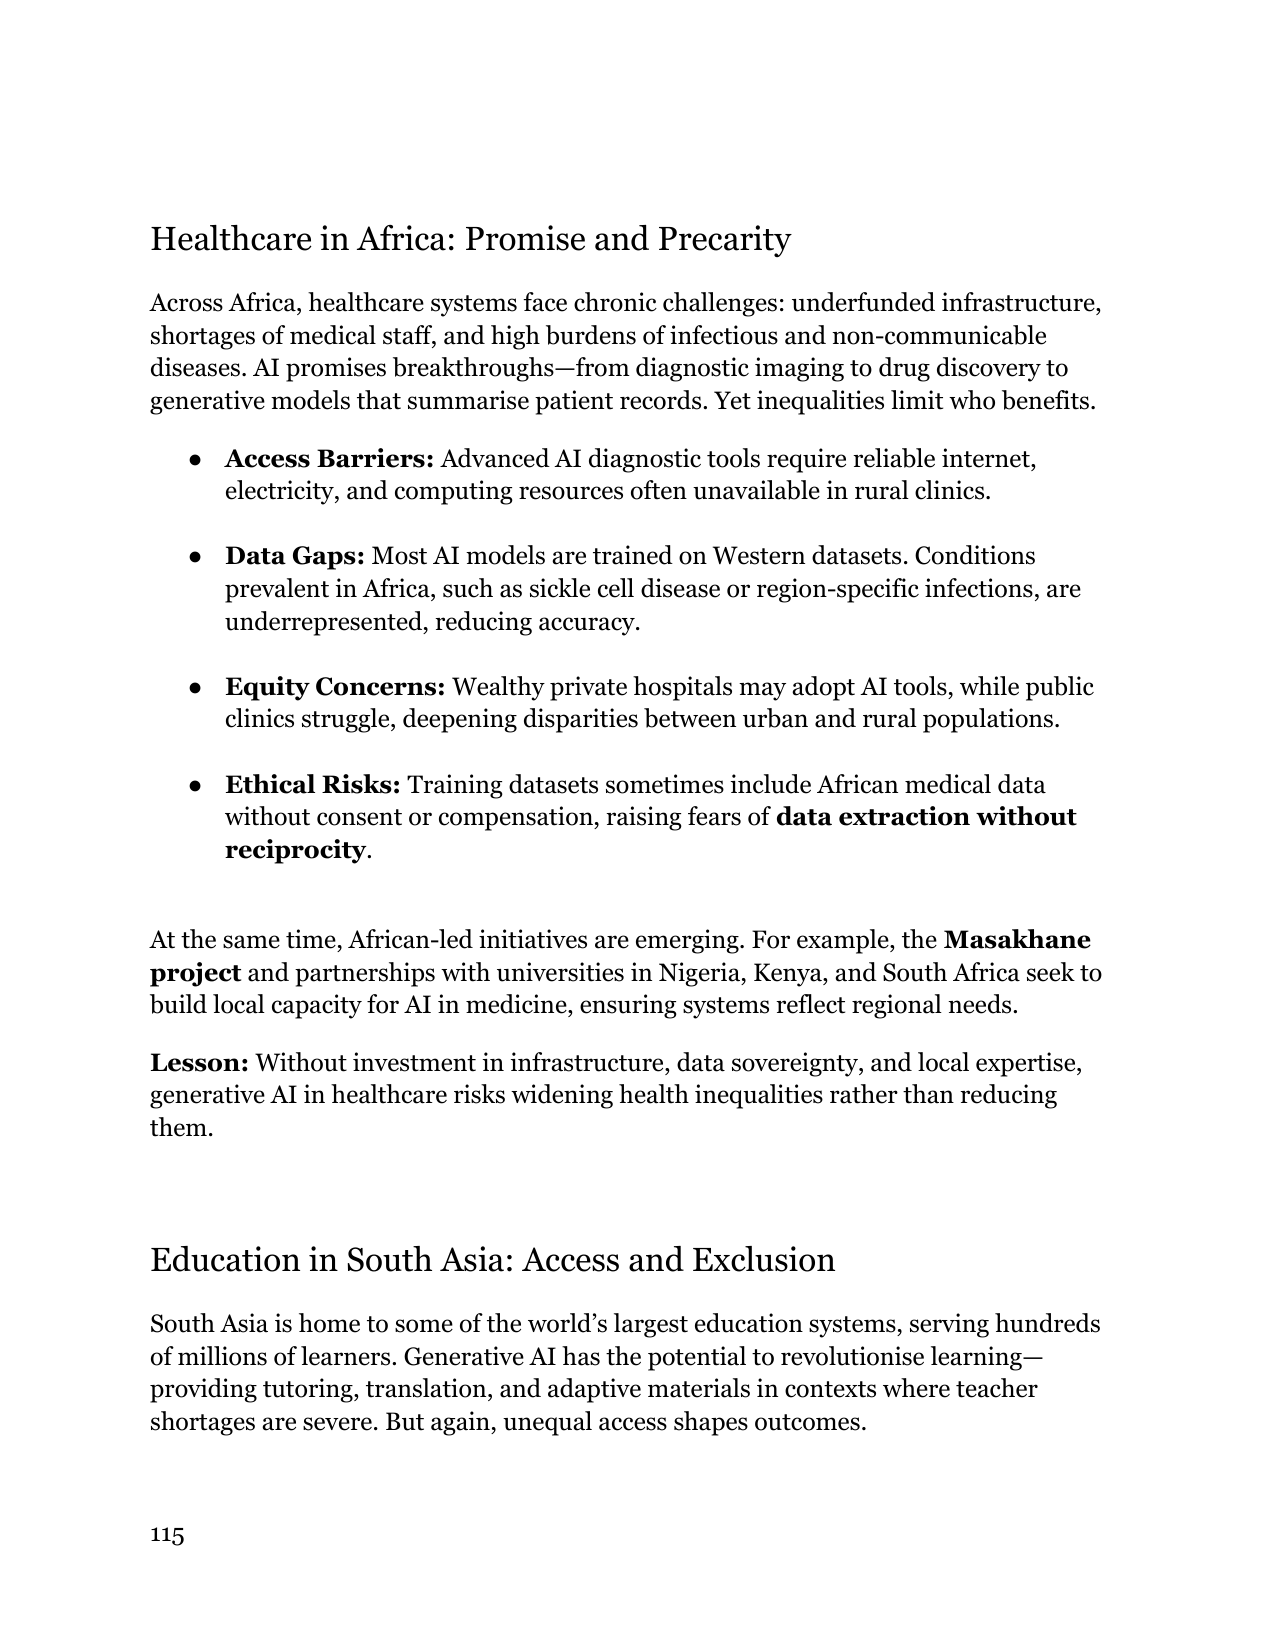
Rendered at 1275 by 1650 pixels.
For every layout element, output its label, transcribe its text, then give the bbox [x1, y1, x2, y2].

subtitle Education in South Asia: Access and Exclusion [150, 1241, 1125, 1279]
list Equity Concerns: Wealthy private hospitals may adopt AI tools, while public clinics struggle, deepening disparities between urban and rural populations. [187, 672, 1125, 766]
text At the same time, African-led initiatives are emerging. For example, the Masakhane project and partnerships with universities in Nigeria, Kenya, and South Africa seek to build local capacity for AI in medicine, ensuring systems reflect regional needs. [150, 926, 1125, 1019]
list Ethical Risks: Training datasets sometimes include African medical data without consent or compensation, raising fears of data extraction without reciprocity. [187, 770, 1125, 896]
text South Asia is home to some of the world’s largest education systems, serving hundreds of millions of learners. Generative AI has the potential to revolutionise learning—providing tutoring, translation, and adaptive materials in contexts where teacher shortages are severe. But again, unequal access shapes outcomes. [150, 1310, 1125, 1436]
text Lesson: Without investment in infrastructure, data sovereignty, and local expertise, generative AI in healthcare risks widening health inequalities rather than reducing them. [150, 1048, 1125, 1142]
list Data Gaps: Most AI models are trained on Western datasets. Conditions prevalent in Africa, such as sickle cell disease or region-specific infections, are underrepresented, reducing accuracy. [187, 542, 1125, 668]
text Across Africa, healthcare systems face chronic challenges: underfunded infrastructure, shortages of medical staff, and high burdens of infectious and non-communicable diseases. AI promises breakthroughs—from diagnostic imaging to drug discovery to generative models that summarise patient records. Yet inequalities limit who benefits. [150, 289, 1125, 415]
list Access Barriers: Advanced AI diagnostic tools require reliable internet, electricity, and computing resources often unavailable in rural clinics. [187, 444, 1125, 538]
subtitle Healthcare in Africa: Promise and Precarity [150, 220, 1125, 258]
